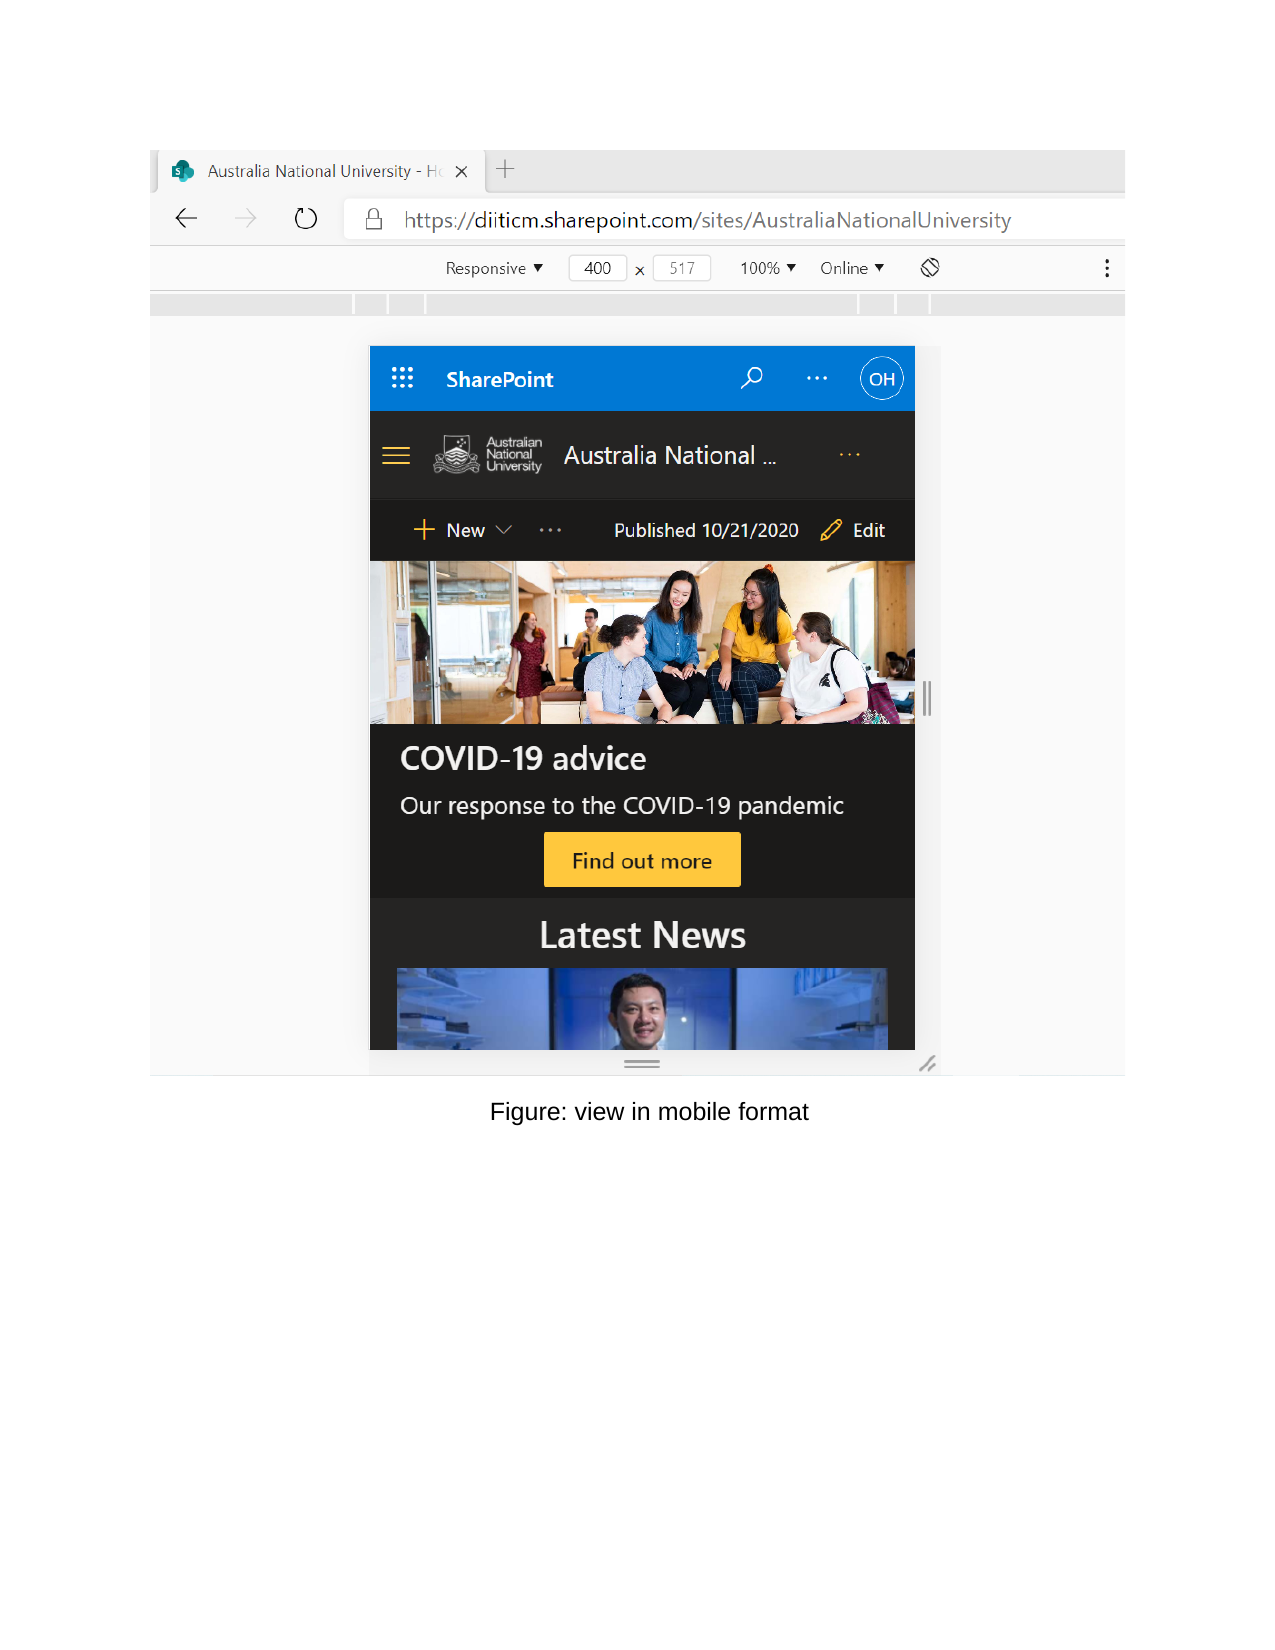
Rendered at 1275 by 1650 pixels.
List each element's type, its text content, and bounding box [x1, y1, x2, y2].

text Figure: view in mobile format [150, 1097, 1125, 1126]
picture [150, 150, 1125, 1076]
